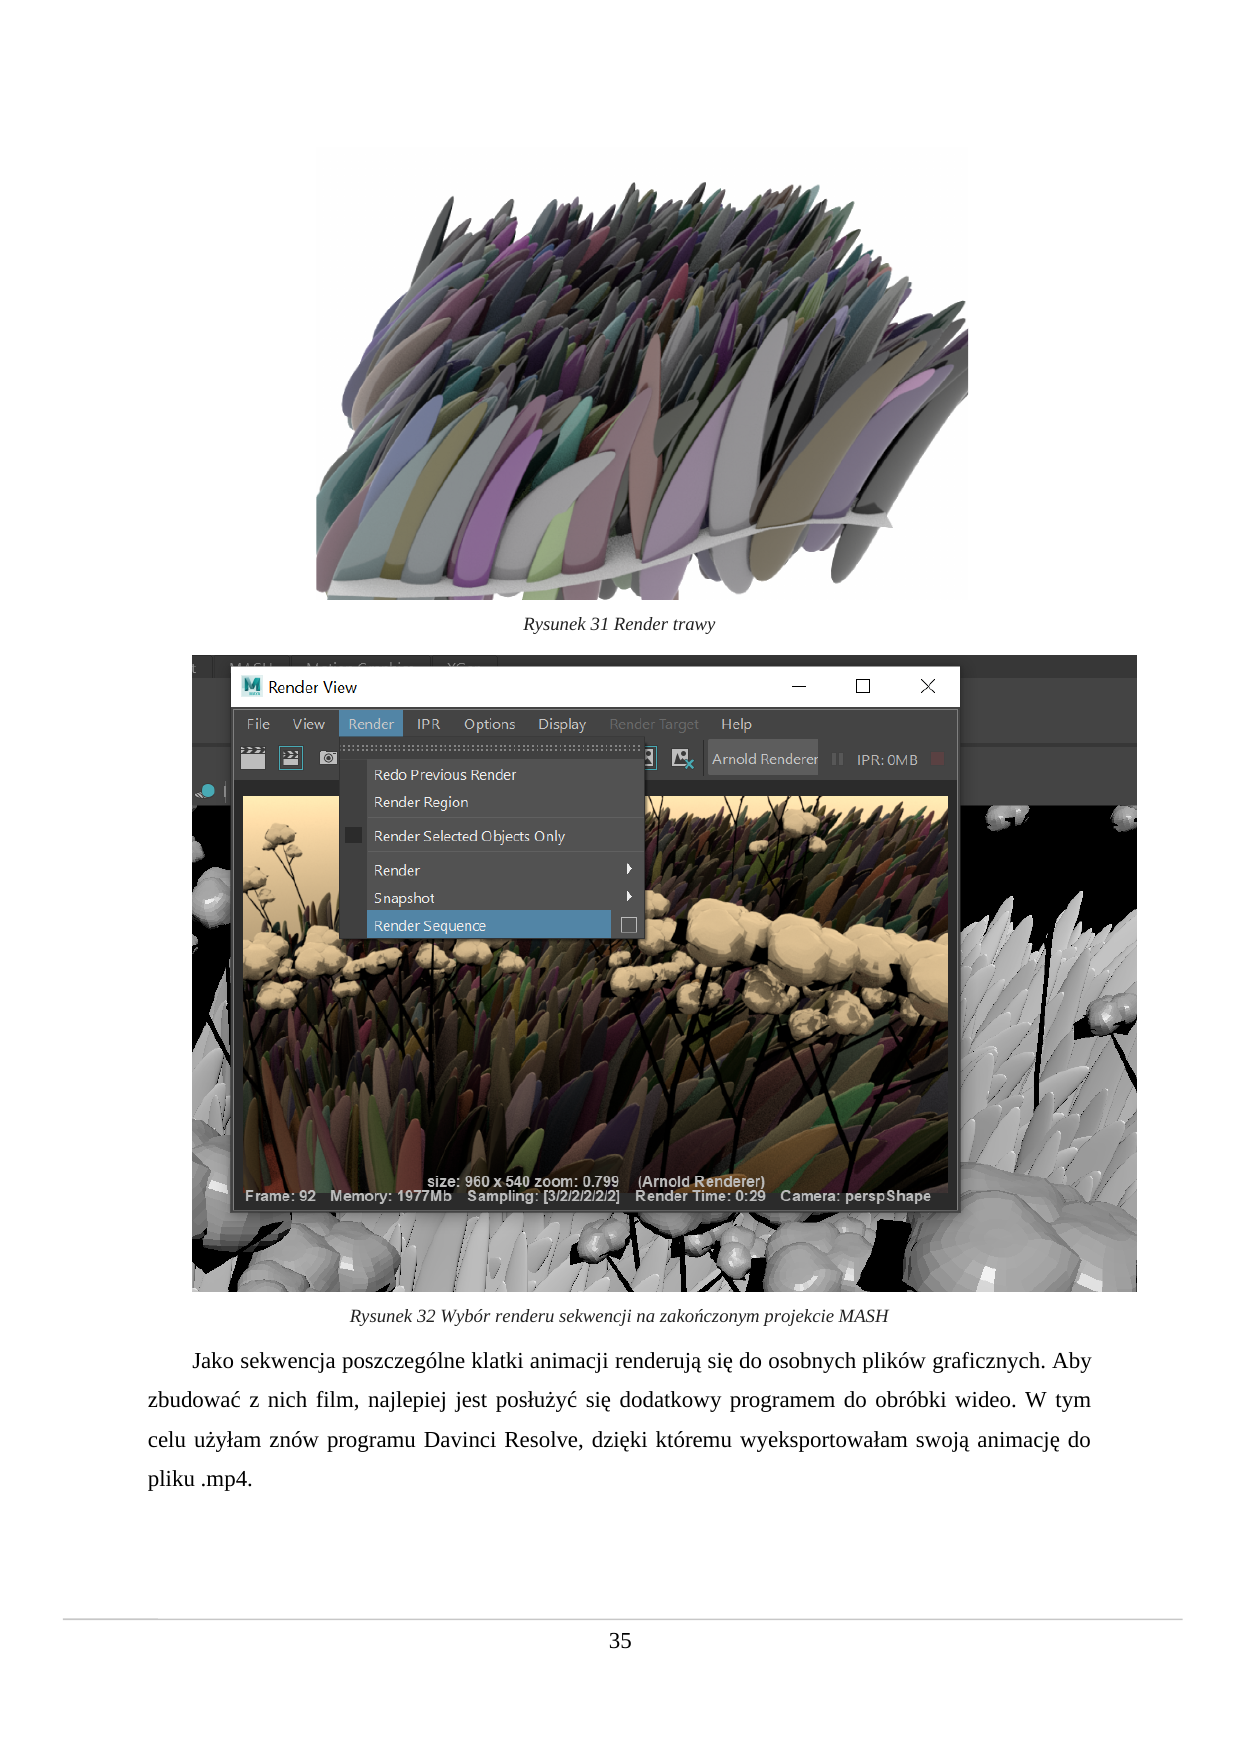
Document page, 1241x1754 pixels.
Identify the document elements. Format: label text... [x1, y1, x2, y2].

picture [316, 147, 969, 600]
text Jako sekwencja poszczególne klatki animacji renderują się do osobnych plików graficznych. Aby zbudować z nich film, najlepiej jest posłużyć się dodatkowy programem do obróbki wideo. W tym celu użyłam znów programu Davinci Resolve, dzięki któremu wyeksportowałam swoją animację do pliku .mp4. [148, 1347, 1093, 1492]
picture [192, 655, 1137, 1292]
